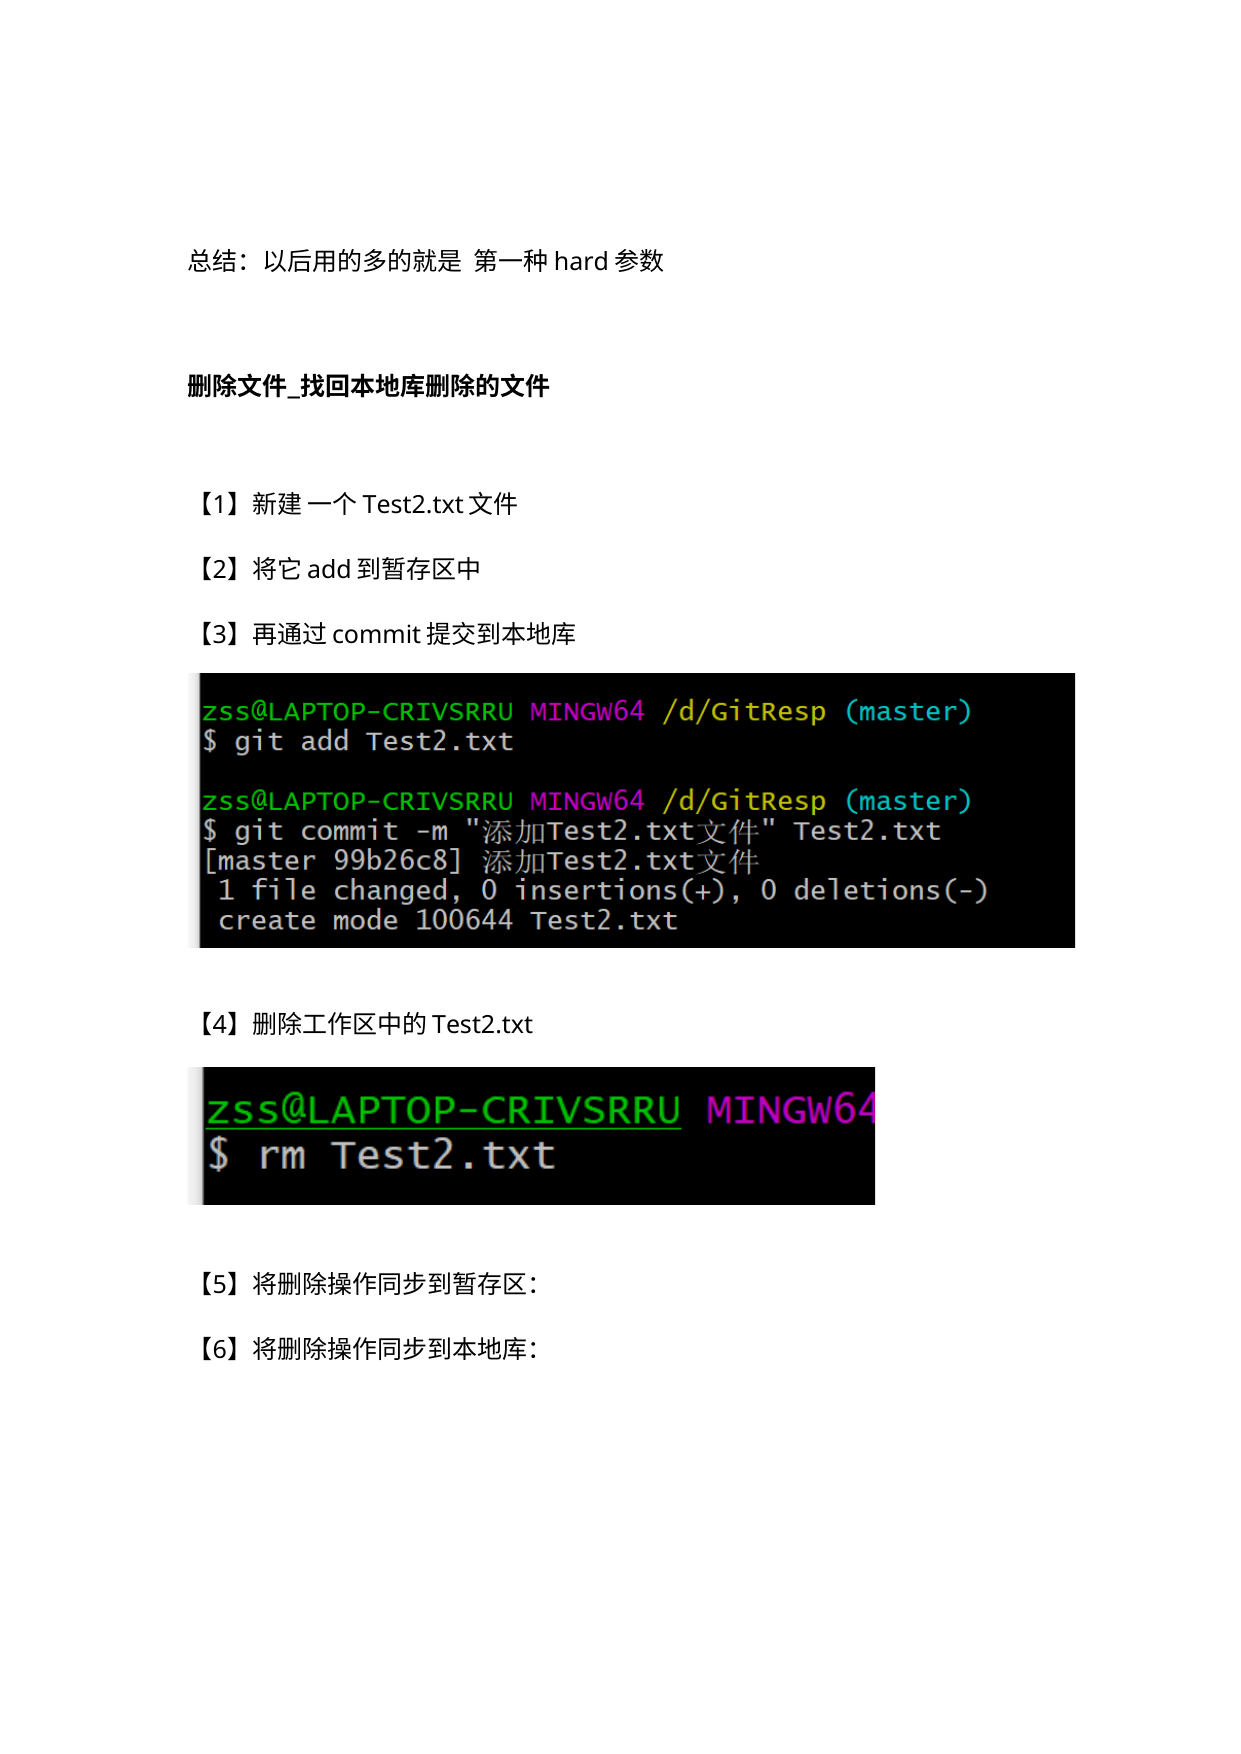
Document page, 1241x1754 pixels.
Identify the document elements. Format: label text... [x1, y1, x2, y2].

picture [187, 1067, 876, 1205]
text 【6】将删除操作同步到本地库： [187, 1315, 1053, 1380]
text 【5】将删除操作同步到暂存区： [187, 1250, 1053, 1315]
text 【3】再通过commit提交到本地库 [187, 600, 1053, 665]
text 总结：以后用的多的就是 第一种hard参数 [187, 227, 1053, 292]
text 【2】将它add到暂存区中 [187, 535, 1053, 600]
text 【4】删除工作区中的Test2.txt [187, 990, 1053, 1055]
subtitle 删除文件_找回本地库删除的文件 [187, 352, 1053, 417]
picture [187, 673, 1075, 948]
text 【1】新建 一个Test2.txt文件 [187, 470, 1053, 535]
